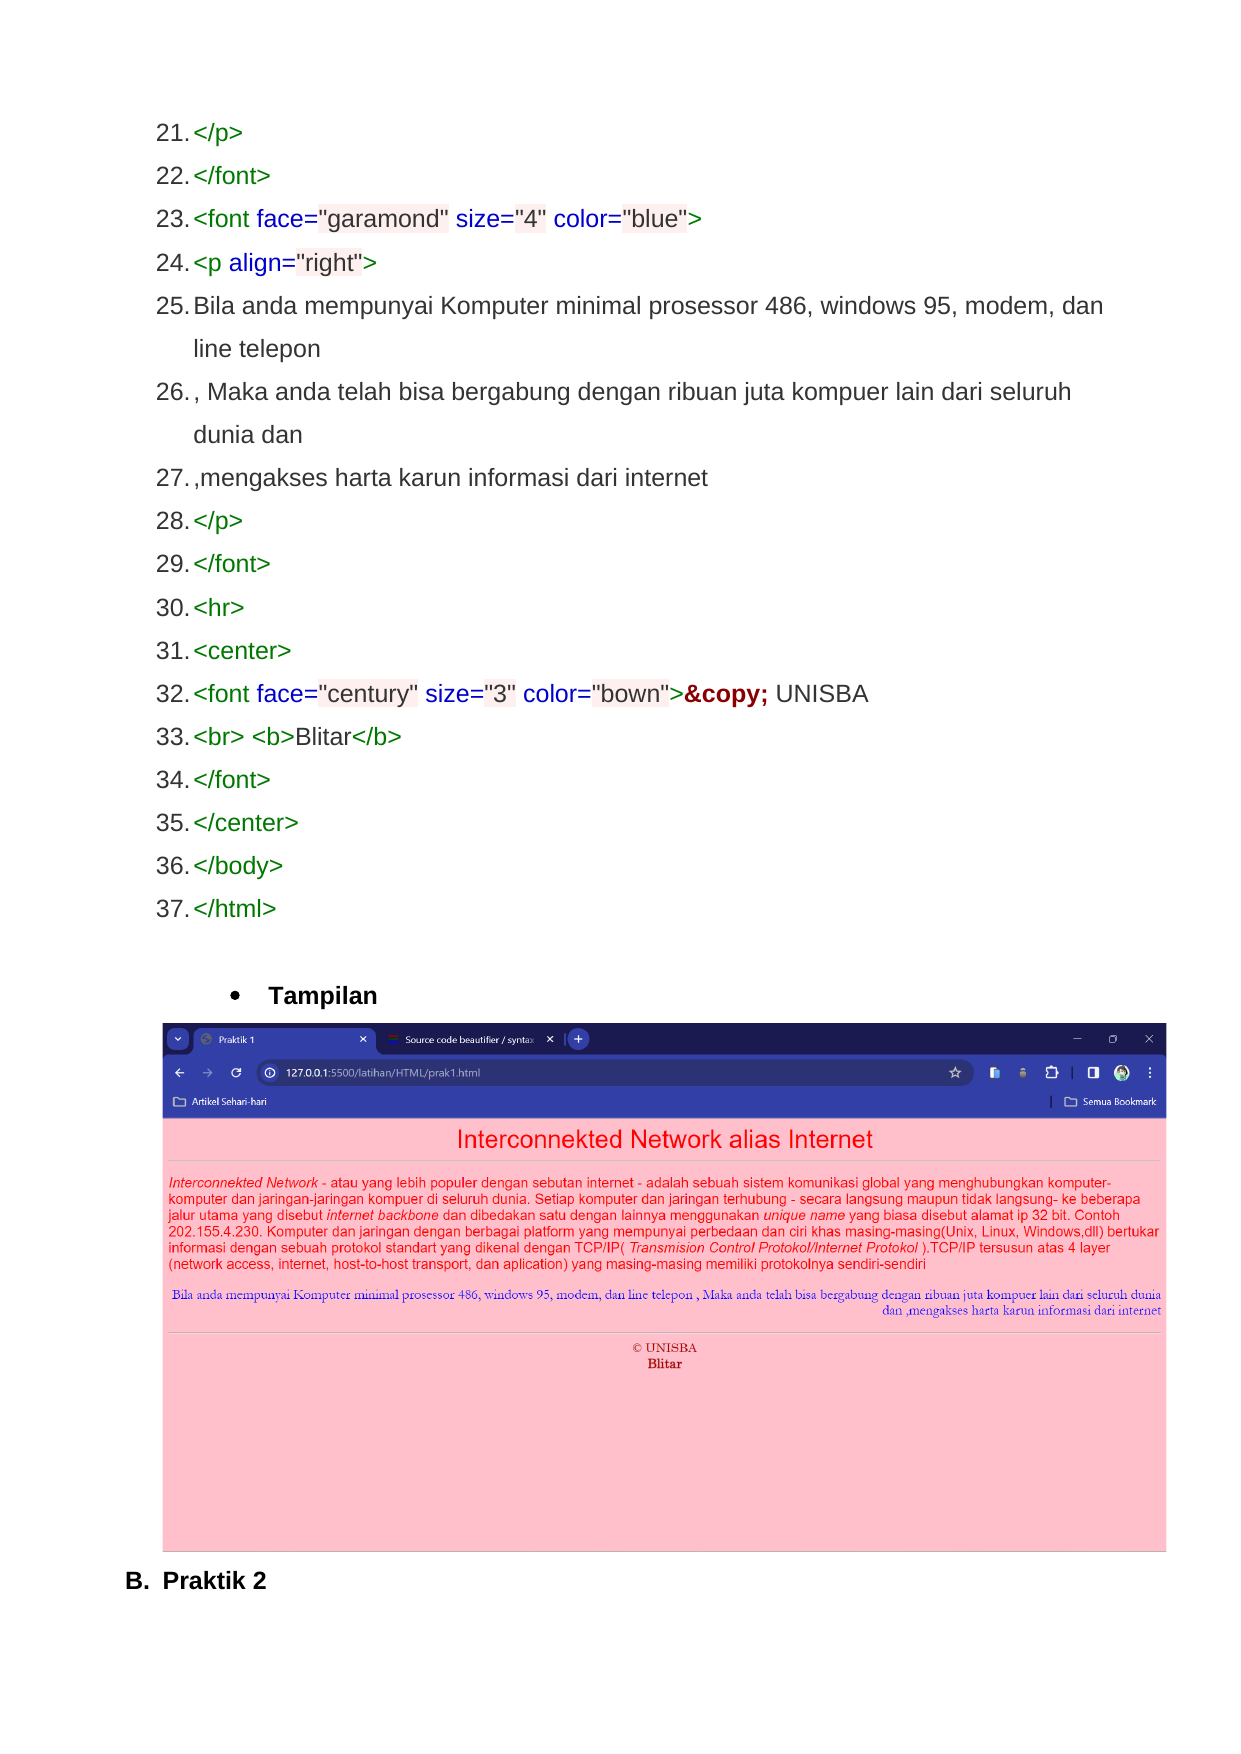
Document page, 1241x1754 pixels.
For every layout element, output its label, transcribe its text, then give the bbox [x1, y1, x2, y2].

list </body> [156, 851, 1122, 880]
list Bila anda mempunyai Komputer minimal prosessor 486, windows 95, modem, dan line telepon [156, 291, 1122, 362]
list <br> <b>Blitar</b> [156, 722, 1122, 751]
list Tampilan [231, 981, 1122, 1009]
list </font> [156, 161, 1122, 190]
picture [162, 1023, 1167, 1552]
list <p align="right"> [156, 247, 1122, 276]
list <center> [156, 636, 1122, 664]
list <font face="garamond" size="4" color="blue"> [156, 204, 318, 233]
list </p> [156, 118, 1122, 147]
list </font> [156, 549, 1122, 578]
list <hr> [156, 592, 1122, 621]
list </font> [156, 765, 1122, 794]
list , Maka anda telah bisa bergabung dengan ribuan juta kompuer lain dari seluruh dunia dan [156, 377, 1122, 449]
list ,mengakses harta karun informasi dari internet [156, 463, 1122, 492]
list </center> [156, 808, 1122, 837]
list <font face="century" size="3" color="bown">&copy; UNISBA [669, 679, 1122, 707]
list <font face="garamond" size="4" color="blue"> [687, 204, 1122, 233]
list <font face="century" size="3" color="bown">&copy; UNISBA [156, 679, 318, 707]
list </p> [156, 506, 1122, 535]
list </html> [156, 894, 1122, 923]
list Praktik 2 [125, 1566, 1122, 1595]
